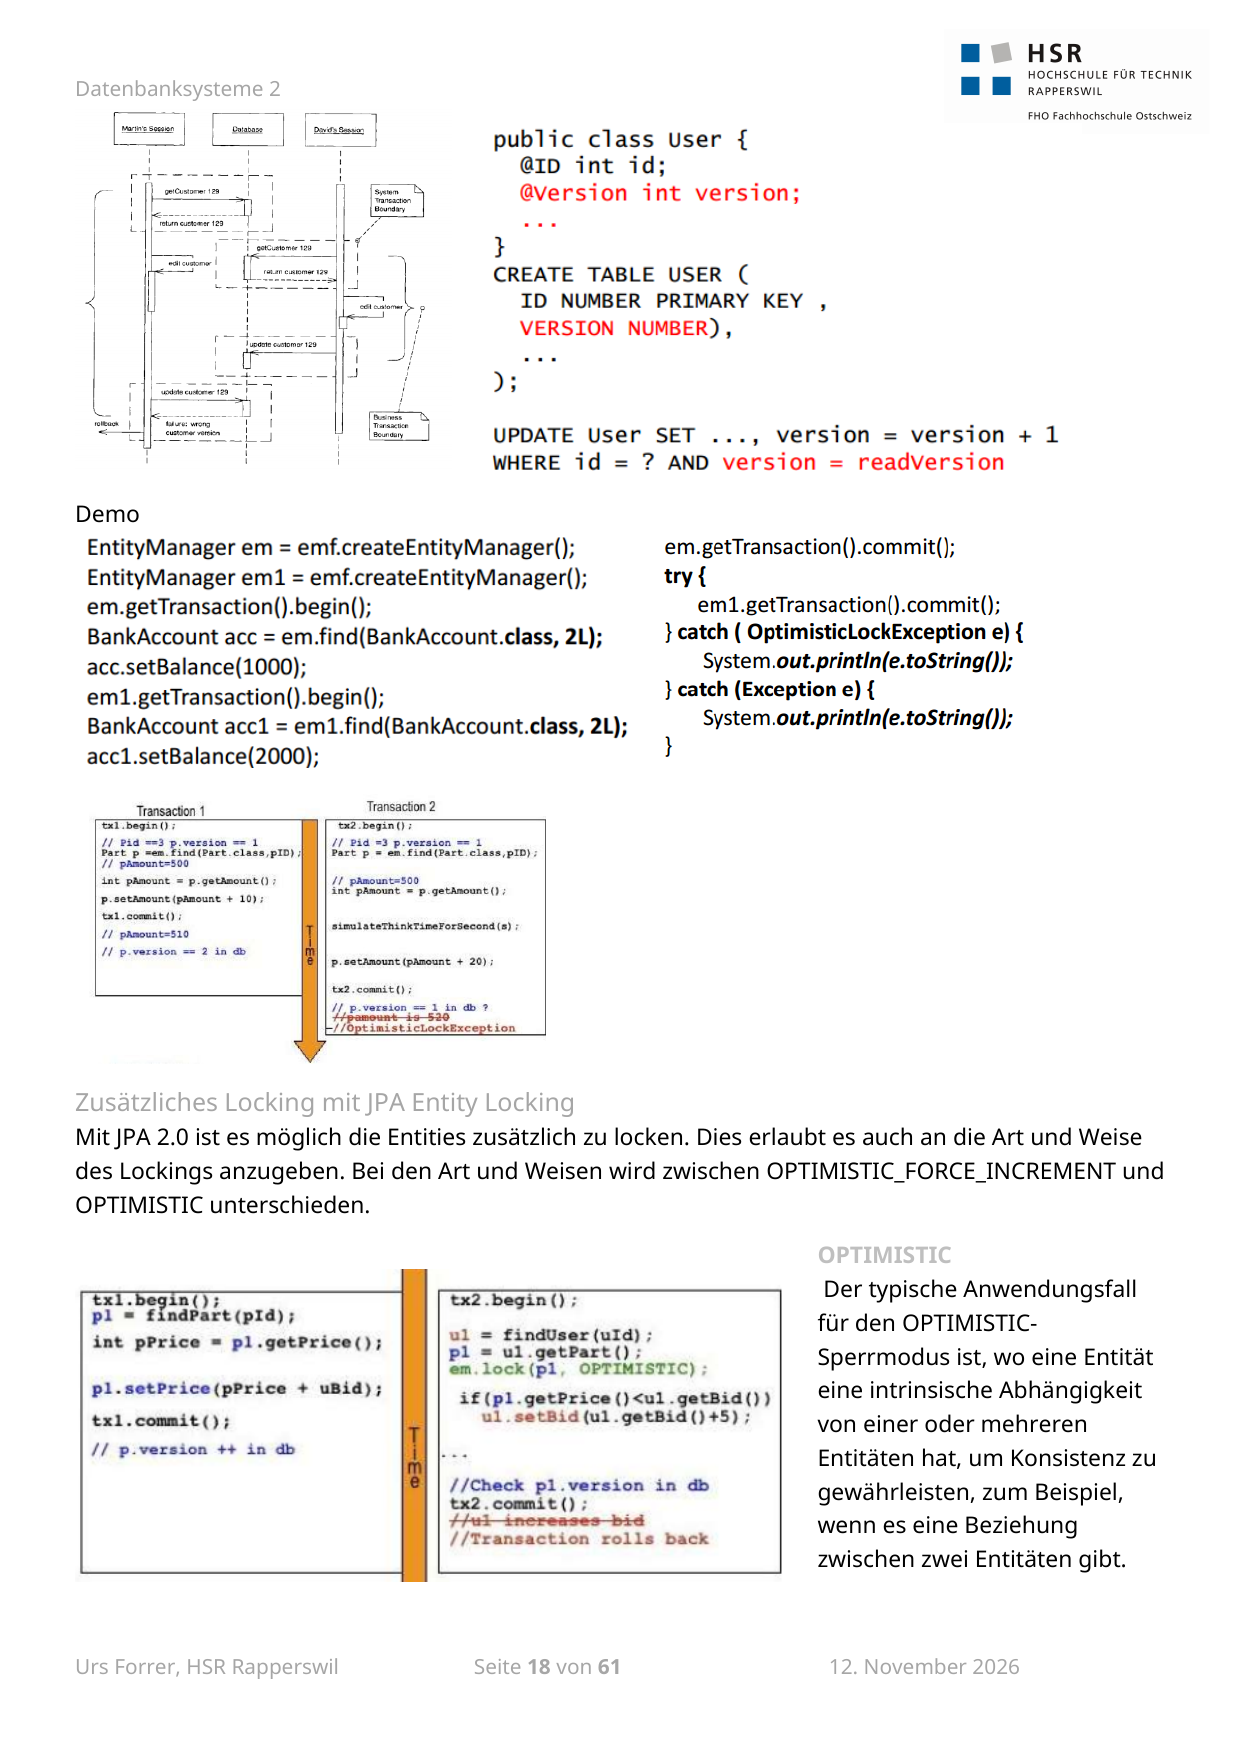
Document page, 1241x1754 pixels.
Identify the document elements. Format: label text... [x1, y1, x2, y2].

picture [476, 29, 1210, 480]
text Mit JPA 2.0 ist es möglich die Entities zusätzlich zu locken. Dies erlaubt es auch an die Art und Weise des Lockings anzugeben. Bei den Art und Weisen wird zwischen OPTIMISTIC_FORCE_INCREMENT und OPTIMISTIC unterschieden. [75, 1121, 1165, 1220]
picture [657, 537, 1064, 768]
subtitle OPTIMISTIC [75, 1239, 1165, 1270]
text Der typische Anwendungsfall für den OPTIMISTIC-Sperrmodus ist, wo eine Entität eine intrinsische Abhängigkeit von einer oder mehreren Entitäten hat, um Konsistenz zu gewährleisten, zum Beispiel, wenn es eine Beziehung zwischen zwei Entitäten gibt. [799, 1273, 1165, 1574]
picture [75, 1269, 799, 1582]
subtitle Zusätzliches Locking mit JPA Entity Locking [75, 1084, 1165, 1118]
picture [75, 793, 566, 1066]
picture [75, 102, 471, 480]
picture [75, 532, 652, 768]
